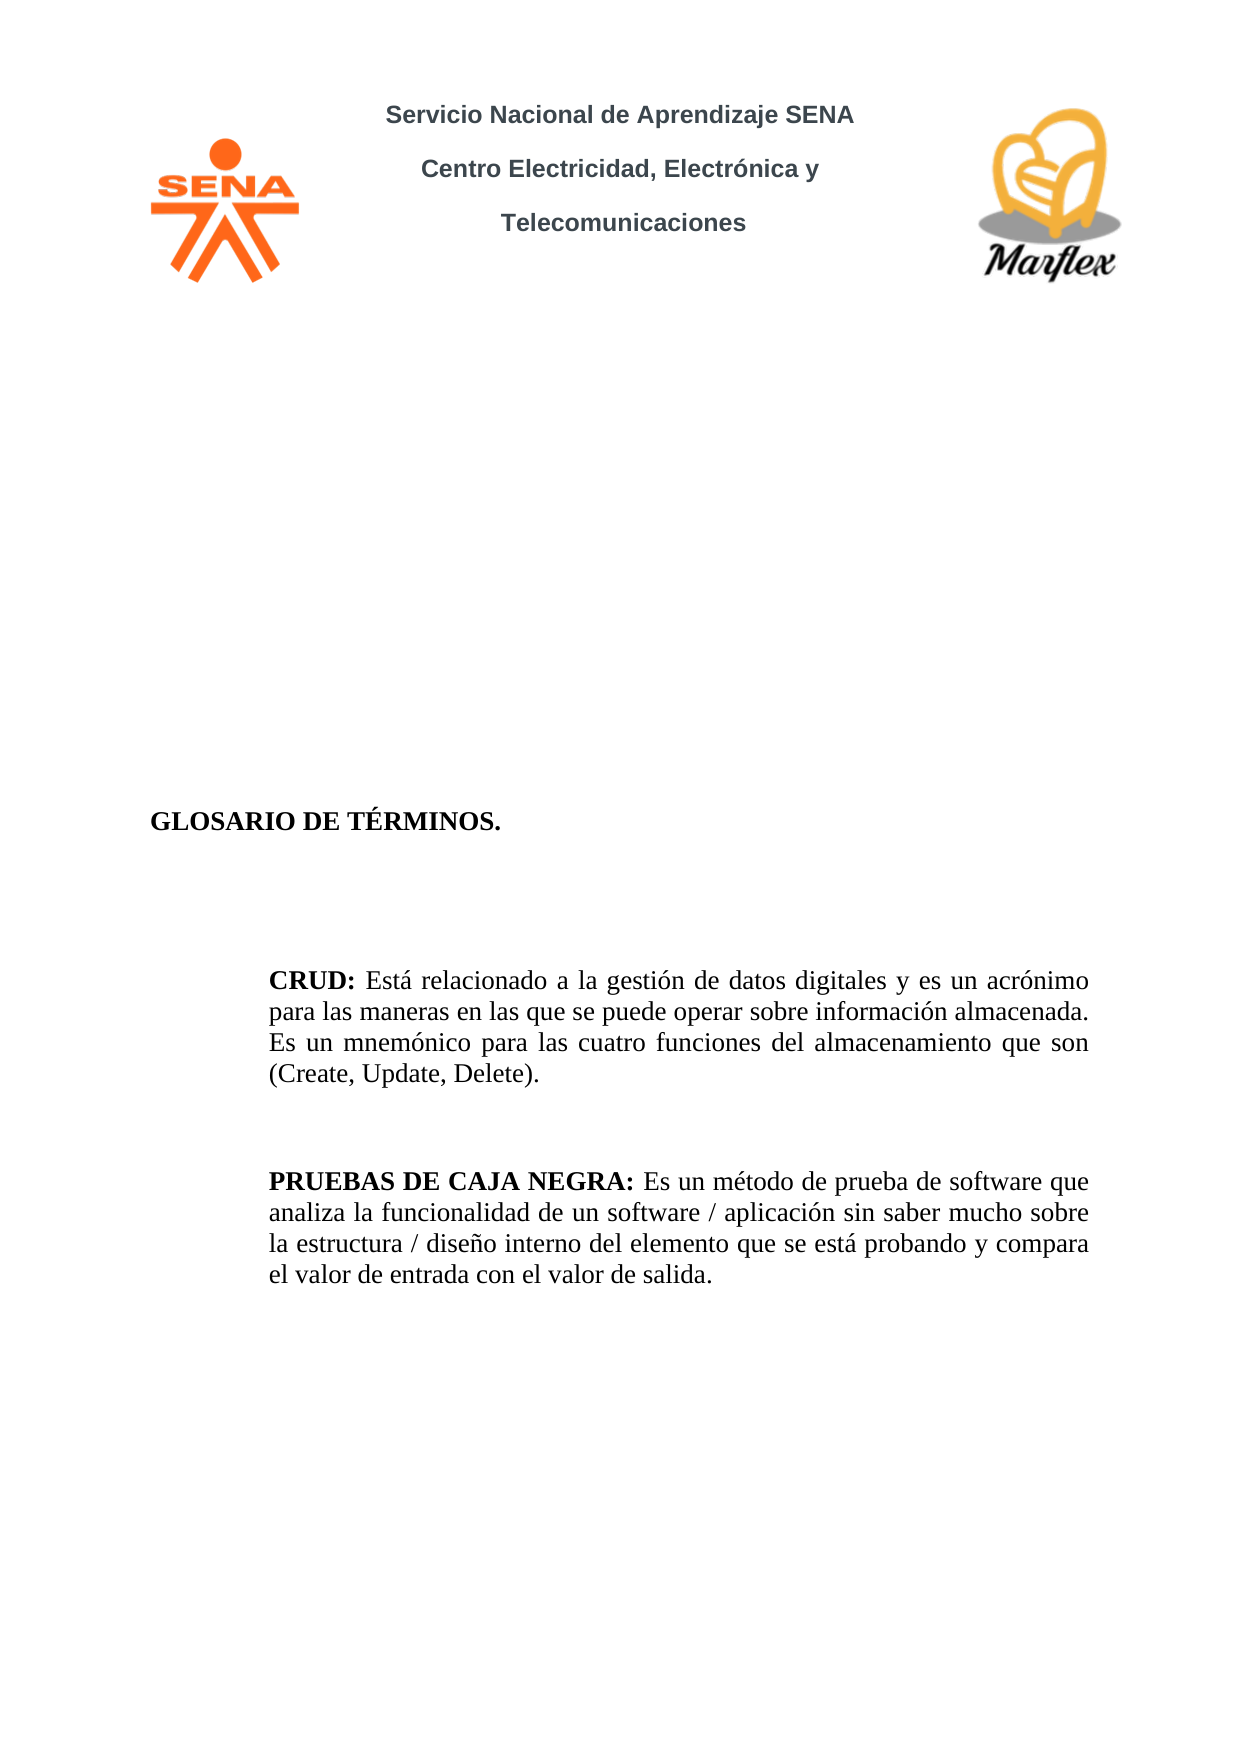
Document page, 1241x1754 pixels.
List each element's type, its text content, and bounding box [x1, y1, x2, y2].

picture [150, 137, 300, 284]
text PRUEBAS DE CAJA NEGRA: Es un método de prueba de software que analiza la funcionalidad de un software / aplicación sin saber mucho sobre la estructura / diseño interno del elemento que se está probando y compara el valor de entrada con el valor de salida. [269, 1165, 1090, 1289]
picture [975, 107, 1125, 285]
text GLOSARIO DE TÉRMINOS. [150, 805, 1090, 836]
text CRUD: Está relacionado a la gestión de datos digitales y es un acrónimo para las maneras en las que se puede operar sobre información almacenada. Es un mnemónico para las cuatro funciones del almacenamiento que son (Create, Update, Delete). [269, 964, 1090, 1088]
